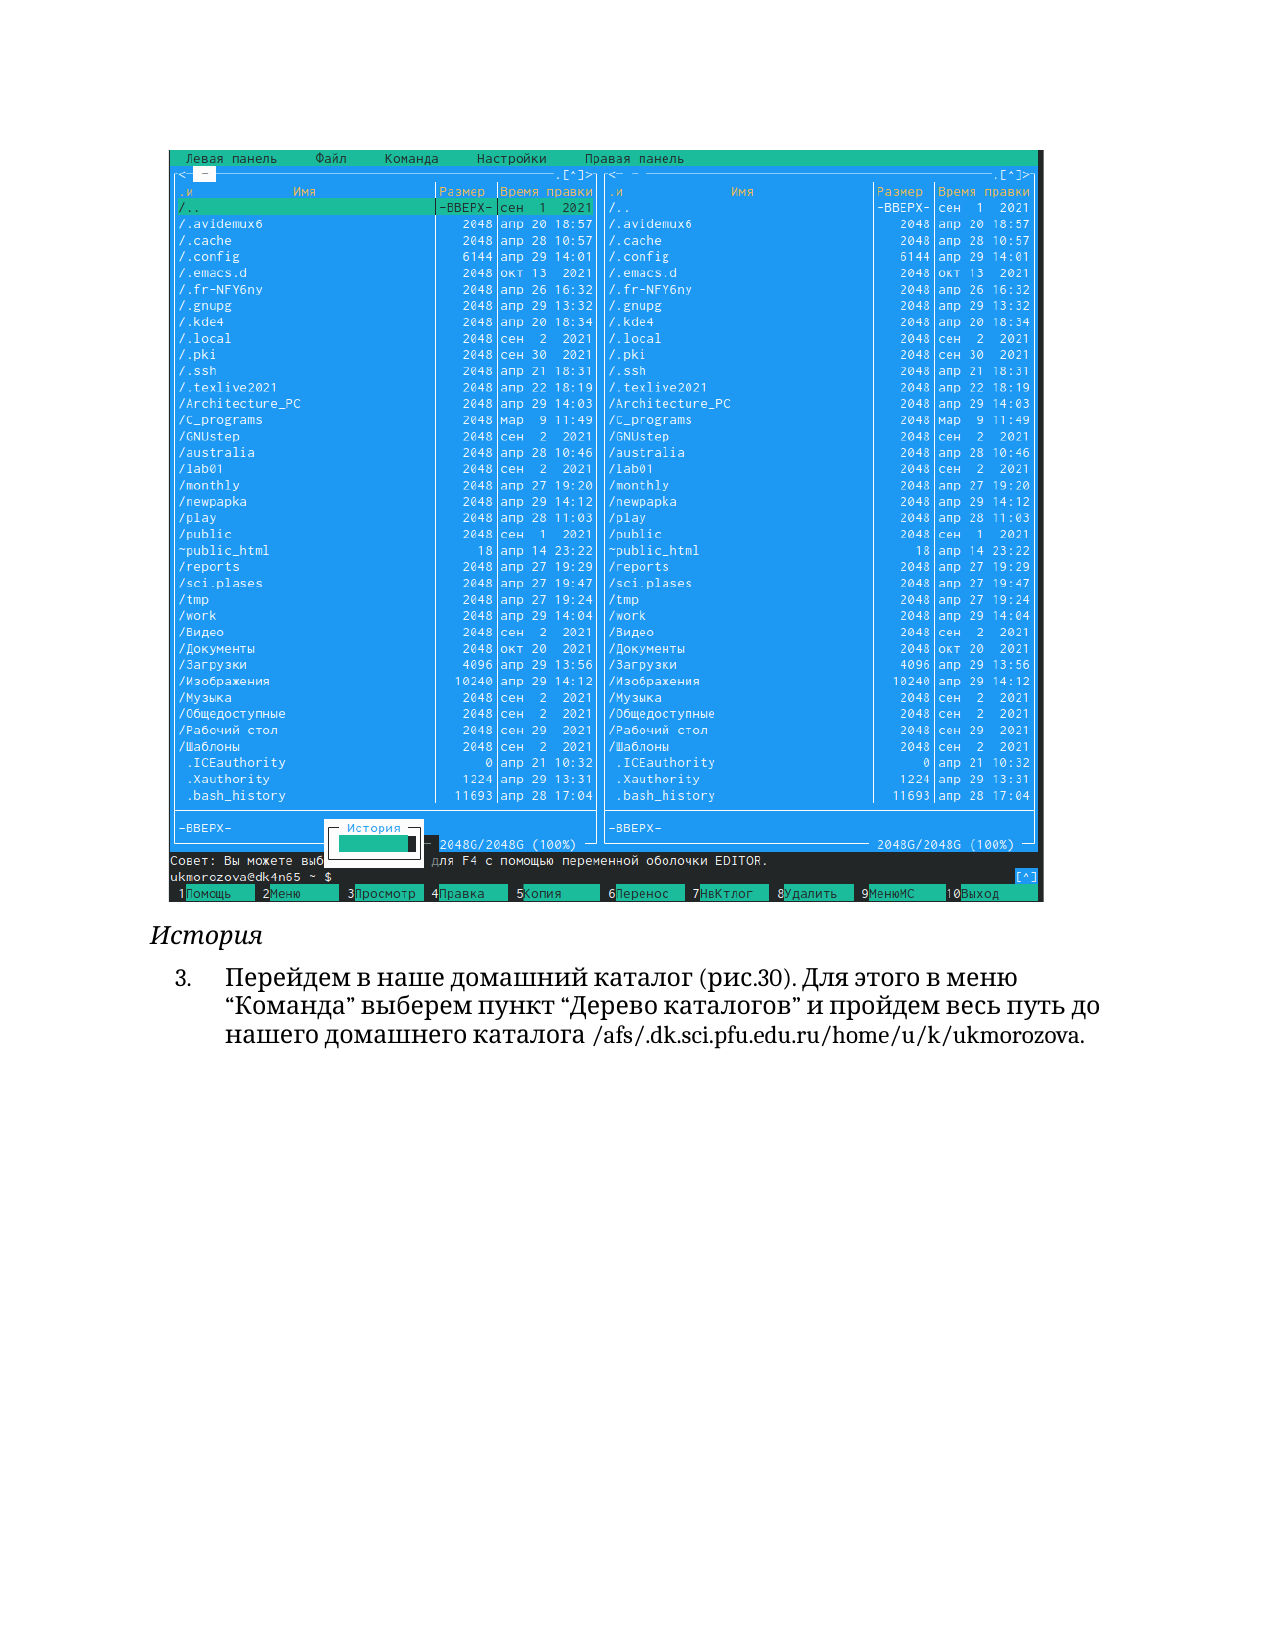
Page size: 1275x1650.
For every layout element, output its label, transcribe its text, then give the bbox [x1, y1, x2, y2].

list Перейдем в наше домашний каталог (рис.30). Для этого в меню “Команда” выберем пункт “Дерево каталогов” и пройдем весь путь до нашего домашнего каталога /afs/.dk.sci.pfu.edu.ru/home/u/k/ukmorozova. [175, 963, 1125, 1050]
picture [168, 150, 1044, 902]
text История [150, 922, 1125, 951]
